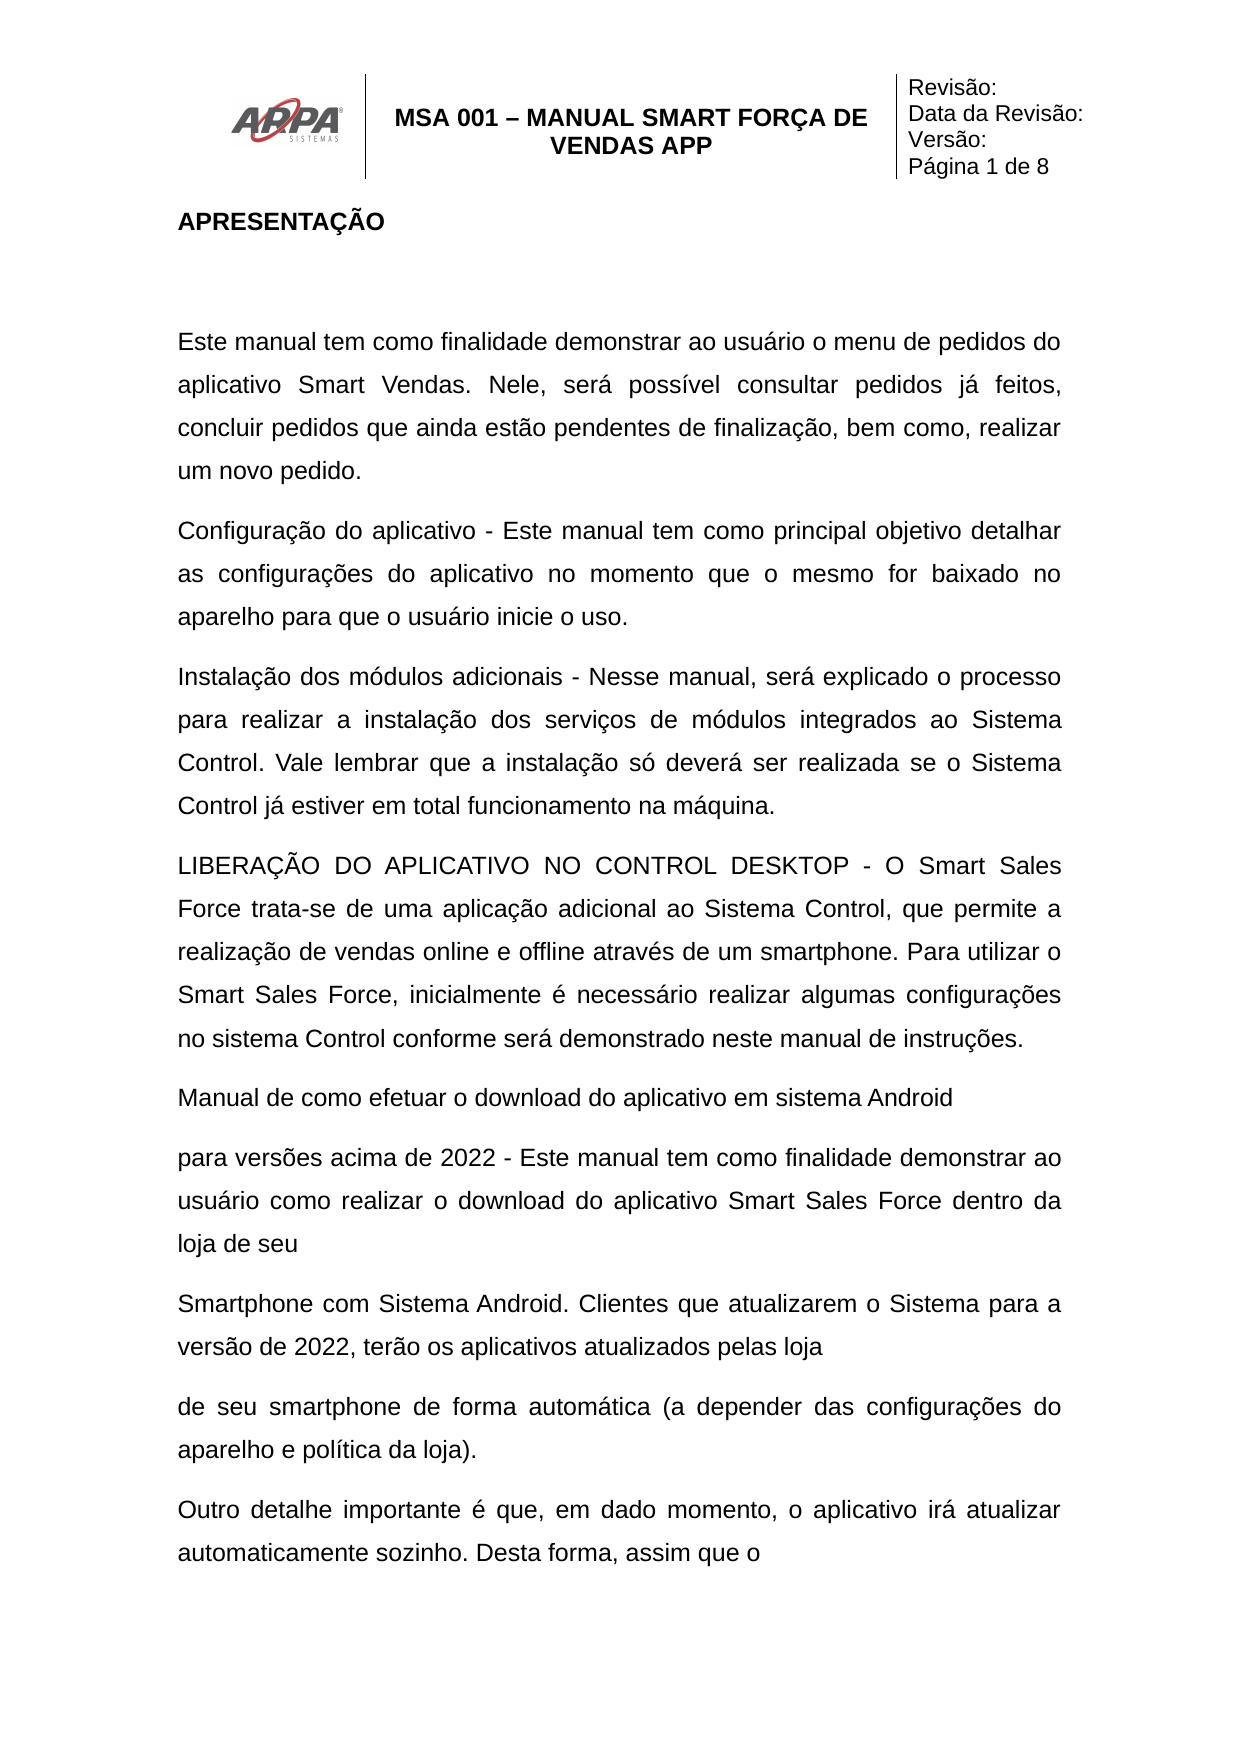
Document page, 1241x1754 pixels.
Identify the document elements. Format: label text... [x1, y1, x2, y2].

text Manual de como efetuar o download do aplicativo em sistema Android [177, 1083, 1063, 1112]
text APRESENTAÇÃO [177, 207, 1063, 236]
text Outro detalhe importante é que, em dado momento, o aplicativo irá atualizar automaticamente sozinho. Desta forma, assim que o [177, 1495, 1063, 1567]
text para versões acima de 2022 - Este manual tem como finalidade demonstrar ao usuário como realizar o download do aplicativo Smart Sales Force dentro da loja de seu [177, 1143, 1063, 1258]
text LIBERAÇÃO DO APLICATIVO NO CONTROL DESKTOP - O Smart Sales Force trata-se de uma aplicação adicional ao Sistema Control, que permite a realização de vendas online e offline através de um smartphone. Para utilizar o Smart Sales Force, inicialmente é necessário realizar algumas configurações no sistema Control conforme será demonstrado neste manual de instruções. [177, 851, 1063, 1052]
text Smartphone com Sistema Android. Clientes que atualizarem o Sistema para a versão de 2022, terão os aplicativos atualizados pelas loja [177, 1289, 1063, 1361]
picture [231, 98, 343, 147]
text de seu smartphone de forma automática (a depender das configurações do aparelho e política da loja). [177, 1392, 1063, 1464]
text Instalação dos módulos adicionais - Nesse manual, será explicado o processo para realizar a instalação dos serviços de módulos integrados ao Sistema Control. Vale lembrar que a instalação só deverá ser realizada se o Sistema Control já estiver em total funcionamento na máquina. [177, 662, 1063, 820]
text Este manual tem como finalidade demonstrar ao usuário o menu de pedidos do aplicativo Smart Vendas. Nele, será possível consultar pedidos já feitos, concluir pedidos que ainda estão pendentes de finalização, bem como, realizar um novo pedido. [177, 327, 1063, 485]
text Configuração do aplicativo - Este manual tem como principal objetivo detalhar as configurações do aplicativo no momento que o mesmo for baixado no aparelho para que o usuário inicie o uso. [177, 516, 1063, 631]
